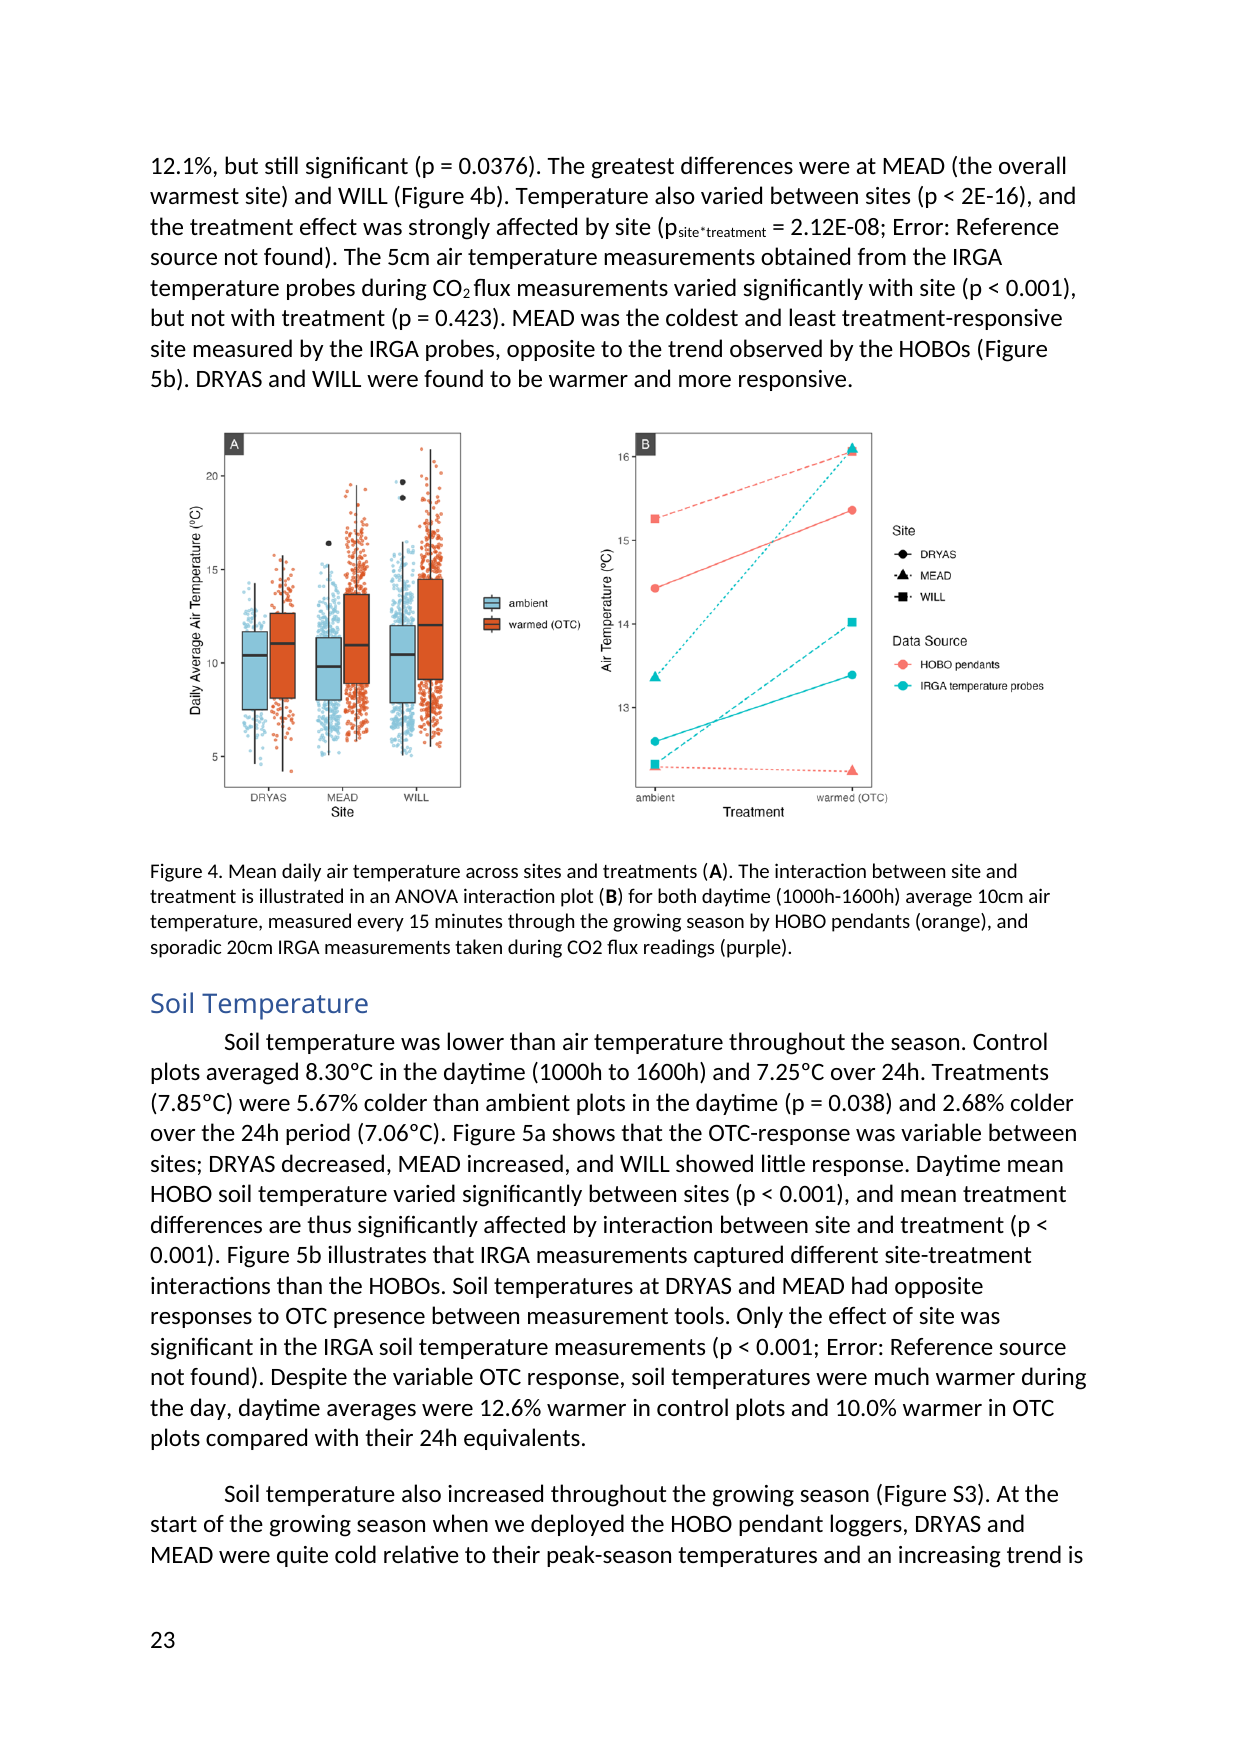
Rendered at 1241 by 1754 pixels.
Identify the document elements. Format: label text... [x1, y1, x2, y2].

text Figure 4. Mean daily air temperature across sites and treatments (A). The interaction between site and treatment is illustrated in an ANOVA interaction plot (B) for both daytime (1000h-1600h) average 10cm air temperature, measured every 15 minutes through the growing season by HOBO pendants (orange), and sporadic 20cm IRGA measurements taken during CO2 flux readings (purple). [150, 858, 1090, 959]
subtitle Soil Temperature [150, 984, 1090, 1021]
picture [176, 419, 1064, 833]
text Soil temperature was lower than air temperature throughout the season. Control plots averaged 8.30ºC in the daytime (1000h to 1600h) and 7.25ºC over 24h. Treatments (7.85ºC) were 5.67% colder than ambient plots in the daytime (p = 0.038) and 2.68% colder over the 24h period (7.06ºC). Figure 5a shows that the OTC-response was variable between sites; DRYAS decreased, MEAD increased, and WILL showed little response. Daytime mean HOBO soil temperature varied significantly between sites (p < 0.001), and mean treatment differences are thus significantly affected by interaction between site and treatment (p < 0.001). Figure 5b illustrates that IRGA measurements captured different site-treatment interactions than the HOBOs. Soil temperatures at DRYAS and MEAD had opposite responses to OTC presence between measurement tools. Only the effect of site was significant in the IRGA soil temperature measurements (p < 0.001; Table 4). Despite the variable OTC response, soil temperatures were much warmer during the day, daytime averages were 12.6% warmer in control plots and 10.0% warmer in OTC plots compared with their 24h equivalents. [150, 1026, 1090, 1453]
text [150, 1478, 1090, 1569]
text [150, 150, 1090, 394]
